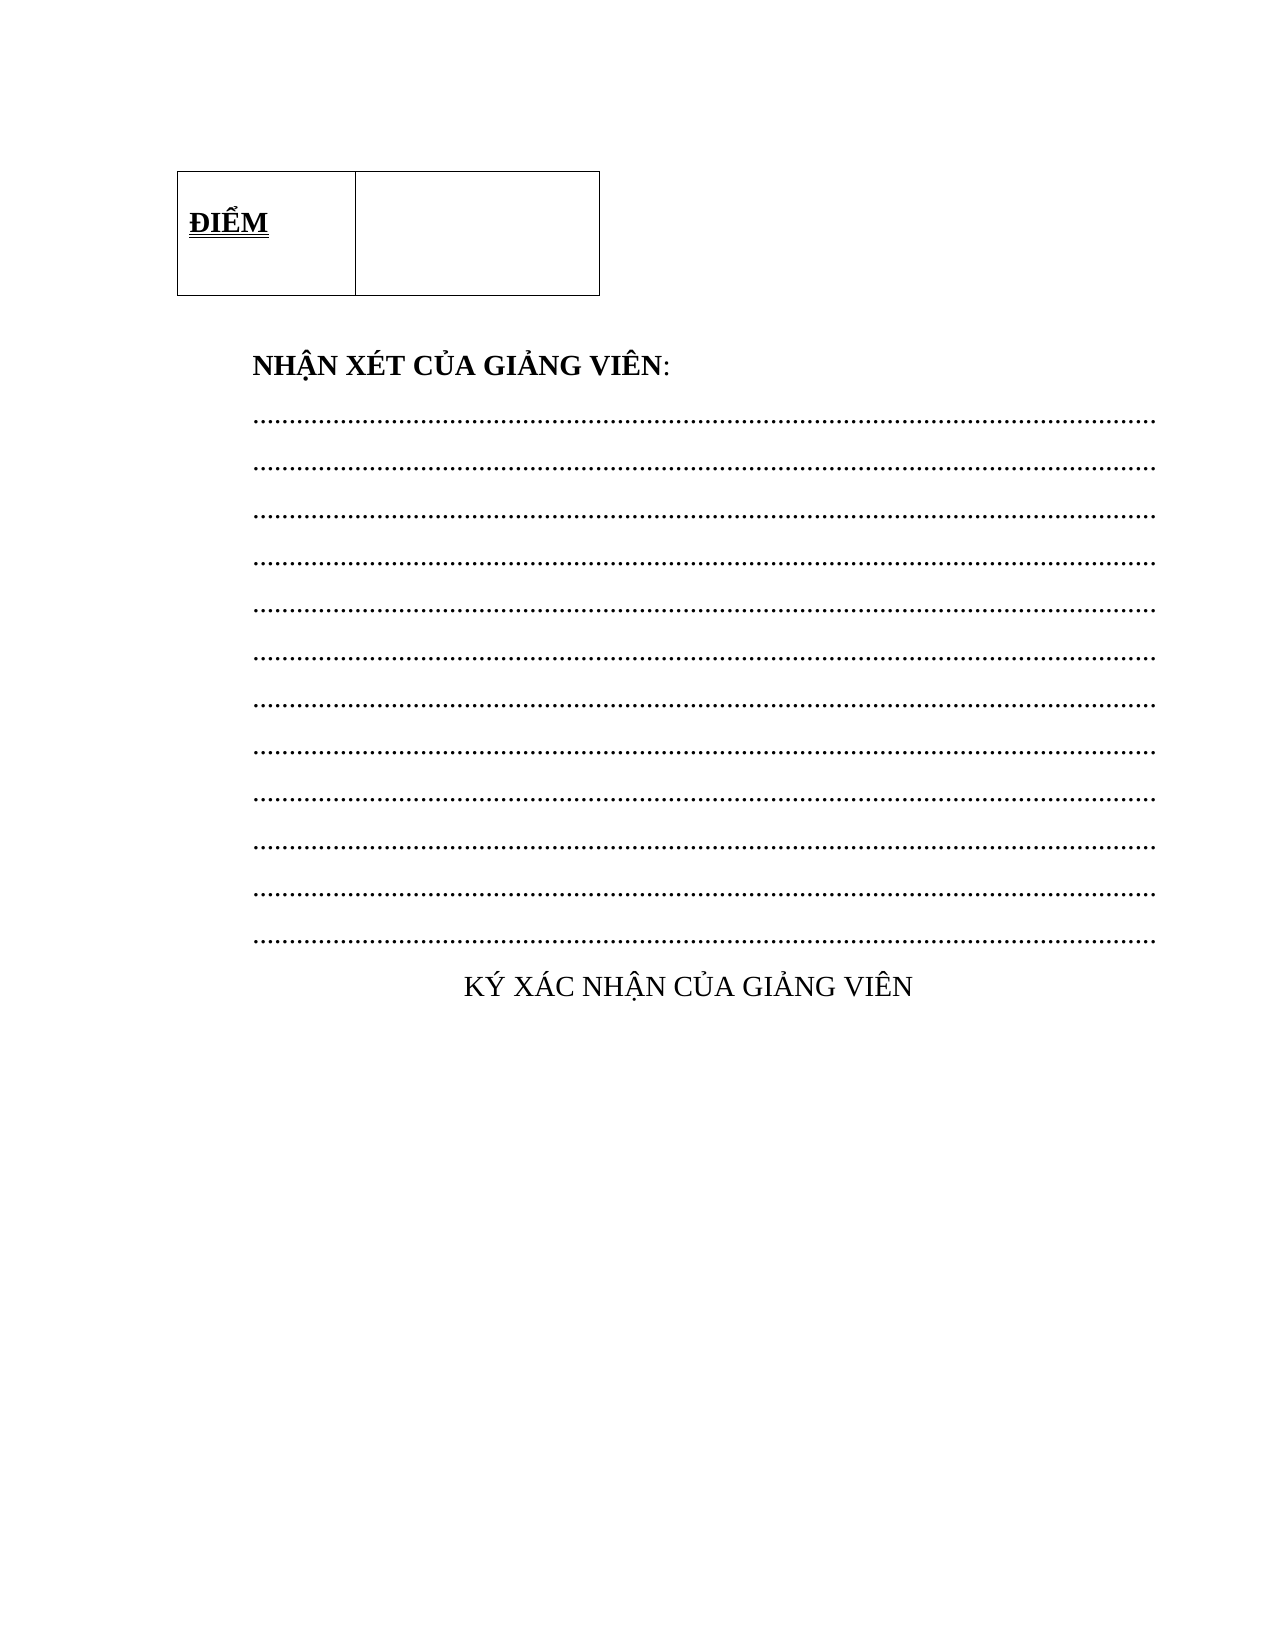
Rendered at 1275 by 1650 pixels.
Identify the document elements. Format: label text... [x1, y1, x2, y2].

table_header ĐIỂM [178, 172, 355, 294]
text NHẬN XÉT CỦA GIẢNG VIÊN: [177, 348, 1157, 382]
text KÝ XÁC NHẬN CỦA GIẢNG VIÊN [177, 969, 1157, 1002]
table_header [356, 172, 599, 294]
